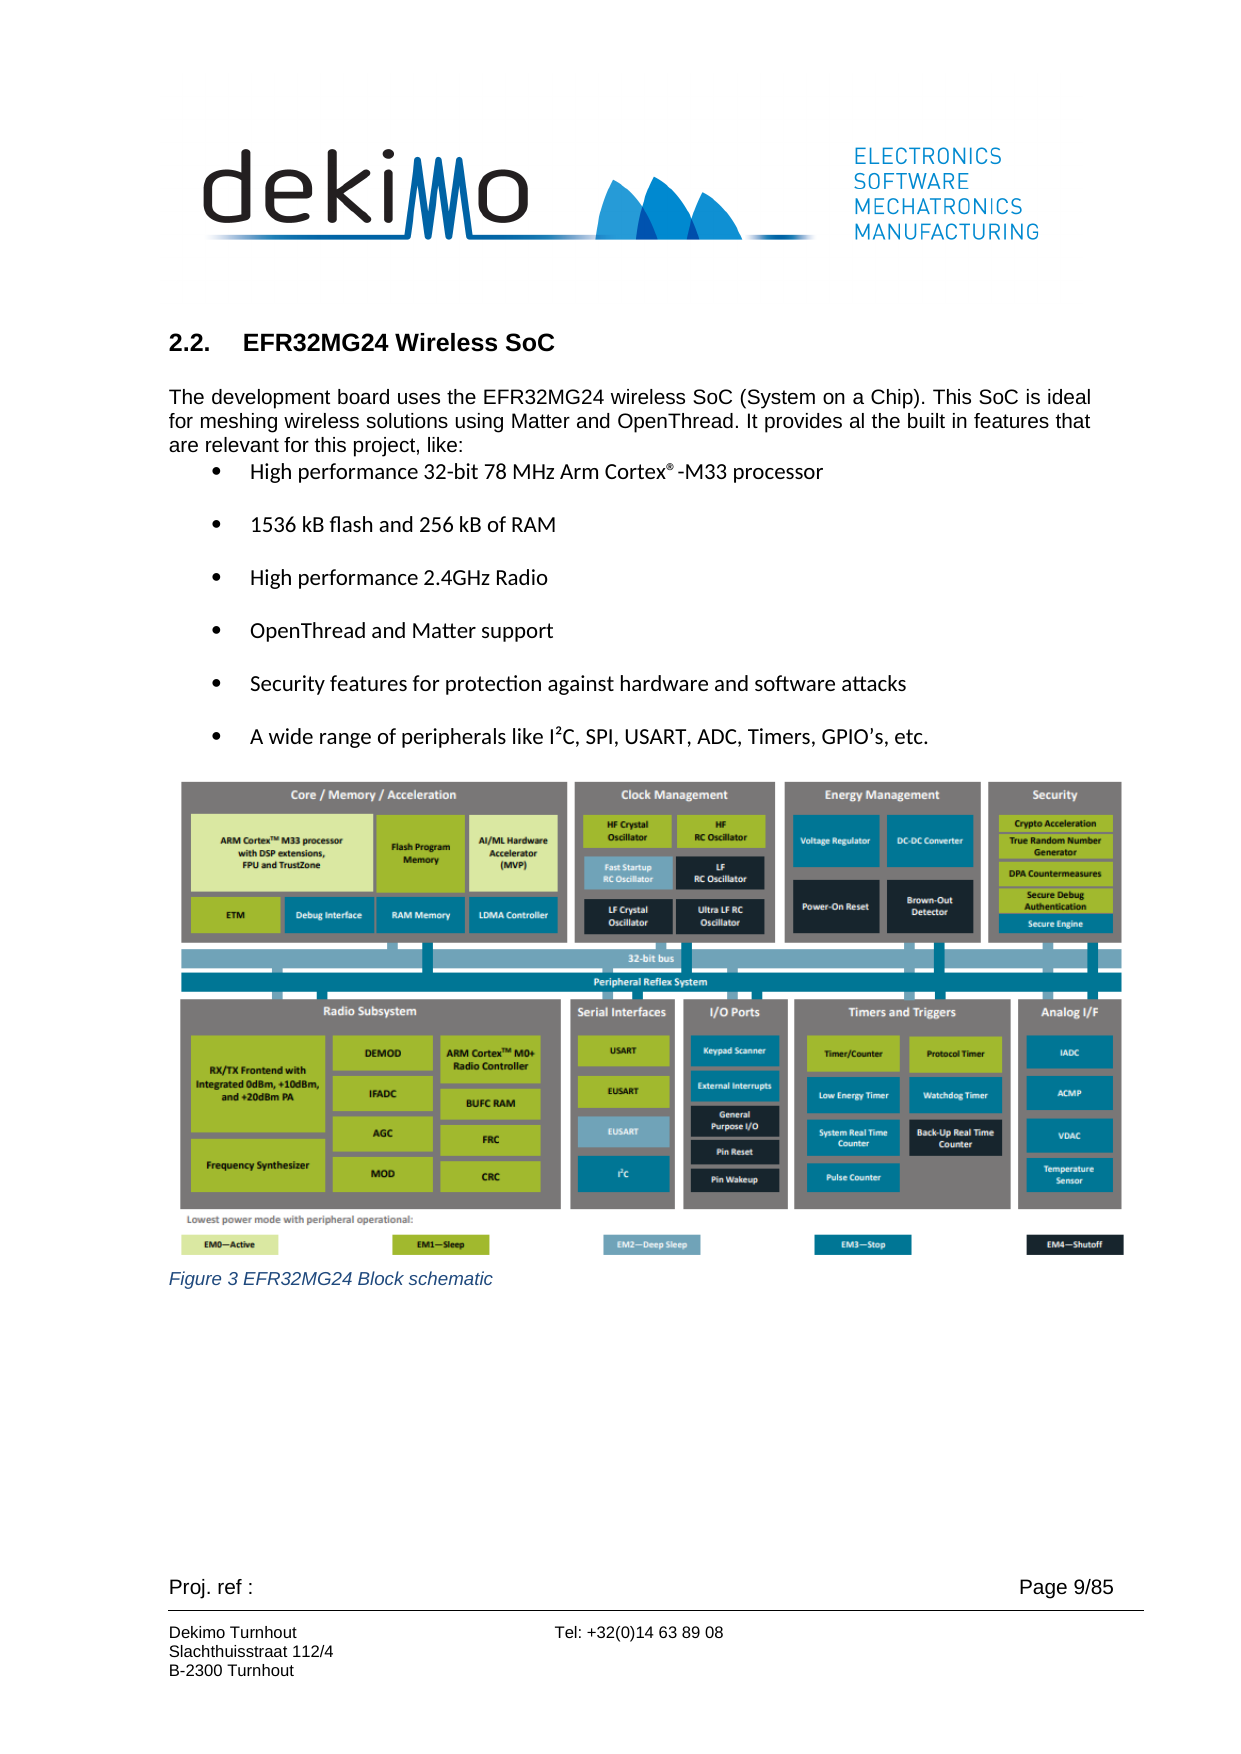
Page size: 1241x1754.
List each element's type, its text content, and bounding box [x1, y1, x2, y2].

picture [168, 775, 1133, 1268]
list A wide range of peripherals like I²C, SPI, USART, ADC, Timers, GPIO’s, etc. [212, 722, 1093, 750]
picture [159, 73, 1083, 304]
list High performance 32-bit 78 MHz Arm Cortex®-M33 processor [212, 457, 1093, 485]
list OpenThread and Matter support [212, 616, 1093, 644]
list High performance 2.4GHz Radio [212, 563, 1093, 591]
text The development board uses the EFR32MG24 wireless SoC (System on a Chip). This SoC is ideal for meshing wireless solutions using Matter and OpenThread. It provides al the built in features that are relevant for this project, like: [169, 385, 1093, 457]
list Security features for protection against hardware and software attacks [212, 669, 1093, 697]
subtitle EFR32MG24 Wireless SoC [169, 328, 1093, 356]
text Figure 3 EFR32MG24 Block schematic [169, 1268, 1093, 1289]
list 1536 kB flash and 256 kB of RAM [212, 510, 1093, 538]
